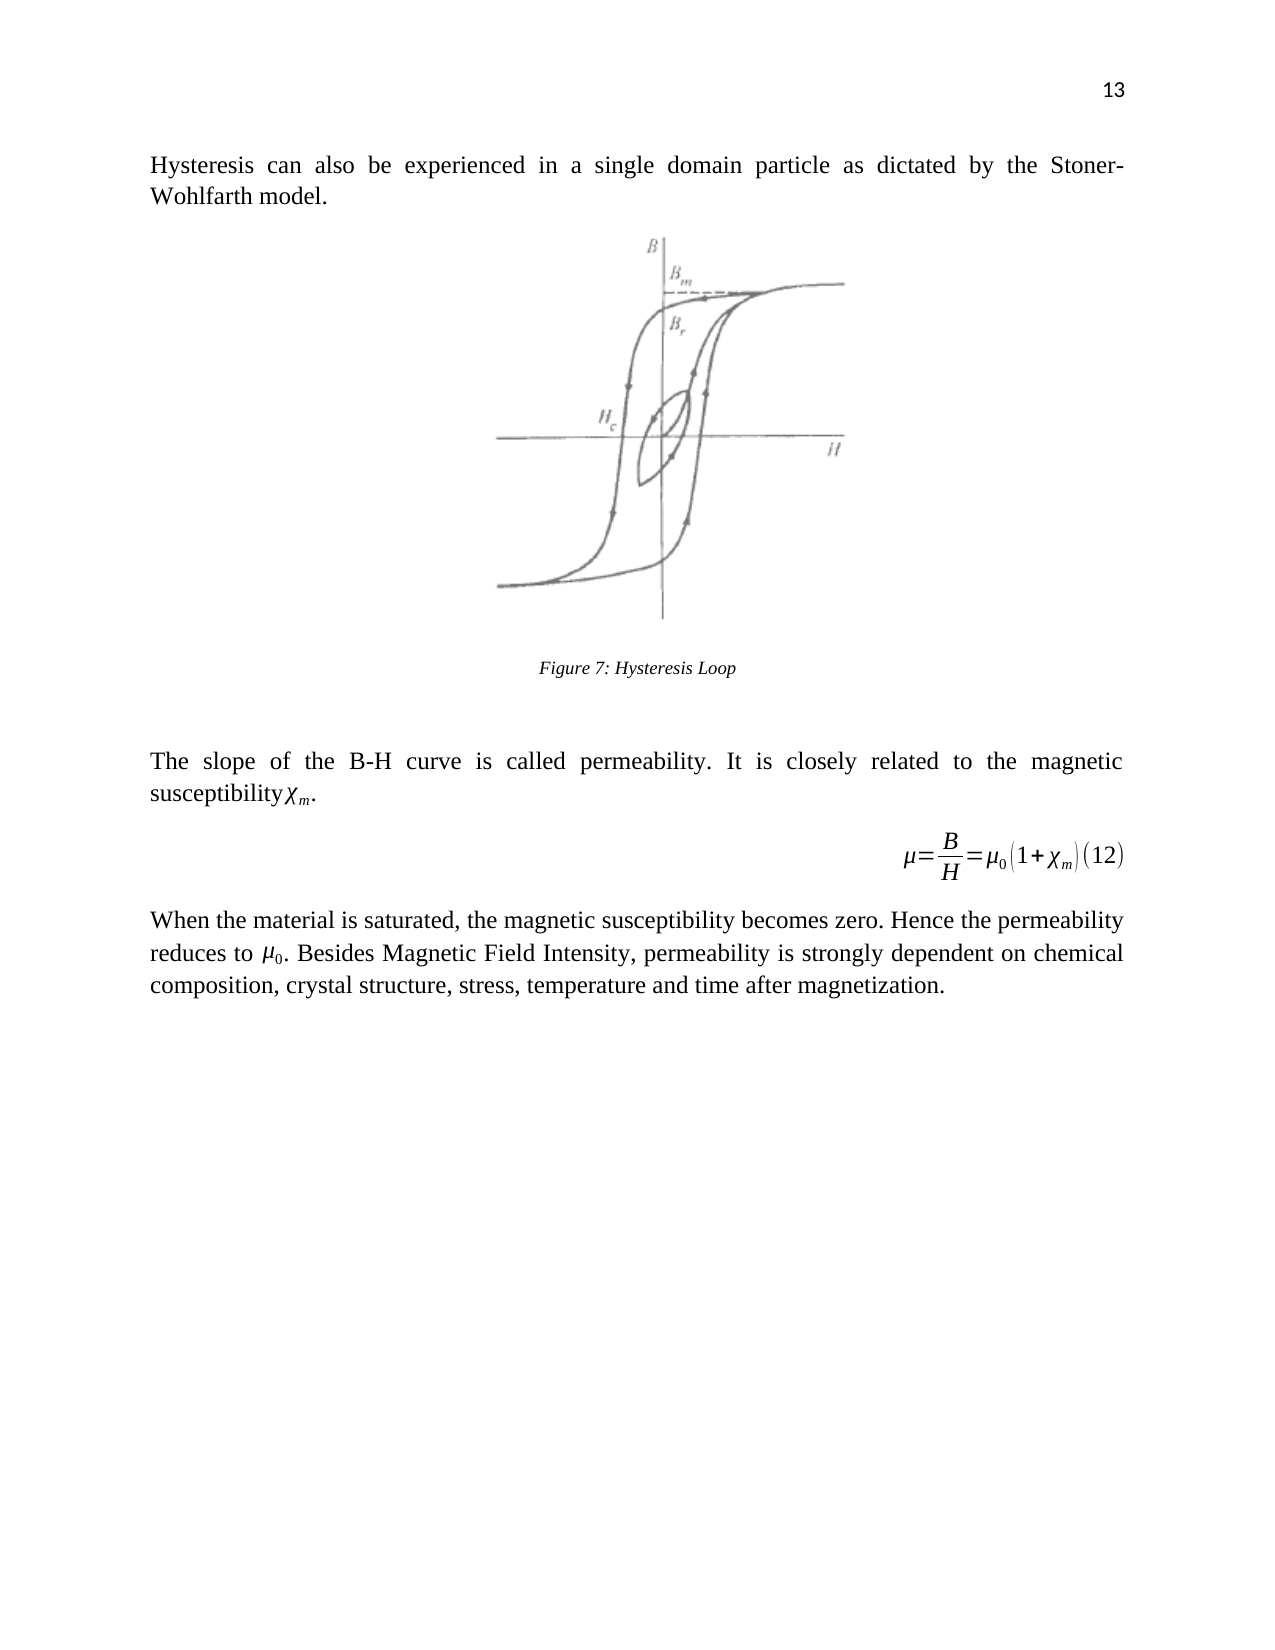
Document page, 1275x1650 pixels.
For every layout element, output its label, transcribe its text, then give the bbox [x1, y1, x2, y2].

text The slope of the B-H curve is called permeability. It is closely related to the magnetic susceptibility. [150, 746, 1125, 809]
text When the material is saturated, the magnetic susceptibility becomes zero. Hence the permeability reduces to . Besides Magnetic Field Intensity, permeability is strongly dependent on chemical composition, crystal structure, stress, temperature and time after magnetization. [150, 905, 1125, 999]
text Figure 7: Hysteresis Loop [150, 657, 1125, 678]
text Hysteresis can also be experienced in a single domain particle as dictated by the Stoner-Wohlfarth model. [150, 150, 1125, 210]
